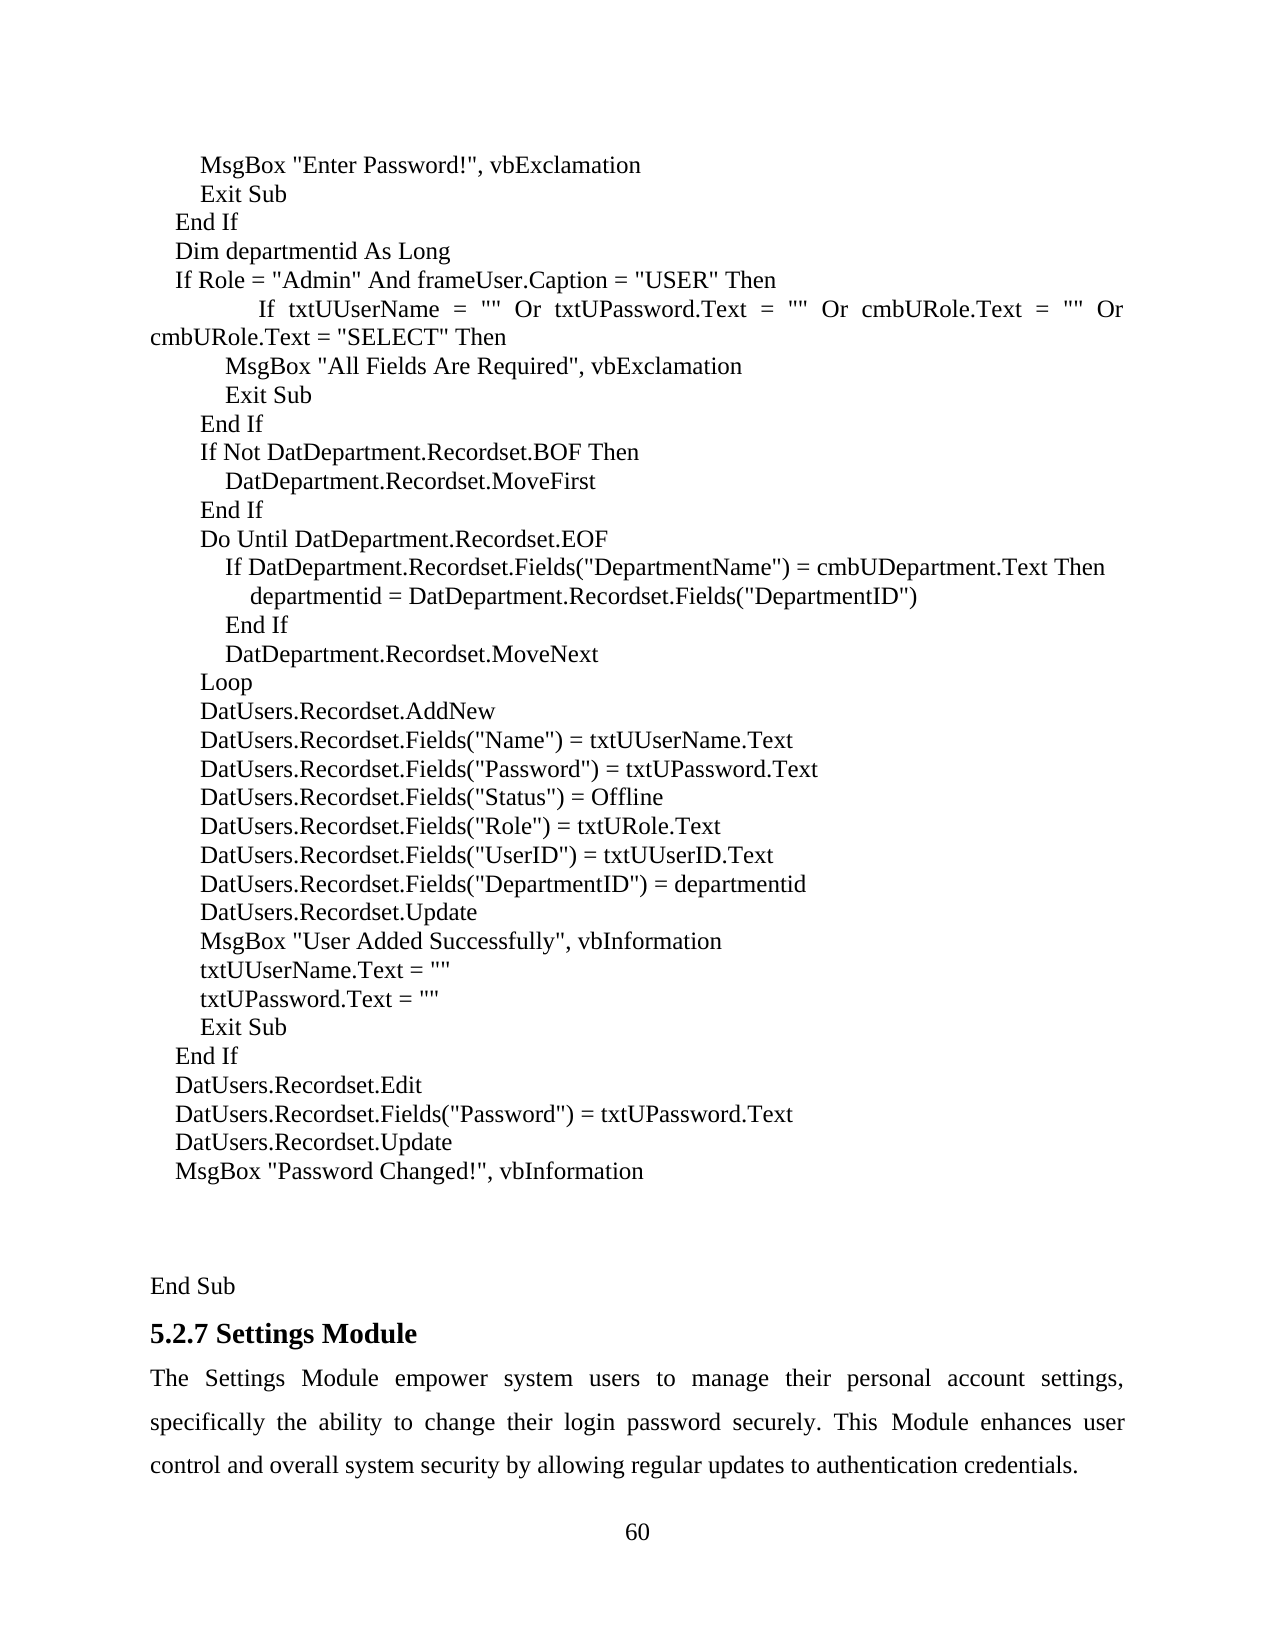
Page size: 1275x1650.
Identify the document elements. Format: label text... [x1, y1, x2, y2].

text DatUsers.Recordset.Update [150, 1127, 1125, 1156]
text MsgBox "All Fields Are Required", vbExclamation [150, 351, 1125, 380]
text txtUPassword.Text = "" [150, 984, 1125, 1012]
text DatUsers.Recordset.Fields("DepartmentID") = departmentid [150, 869, 1125, 897]
text End If [150, 409, 1125, 437]
text DatDepartment.Recordset.MoveNext [150, 639, 1125, 667]
text MsgBox "User Added Successfully", vbInformation [150, 926, 1125, 955]
text DatUsers.Recordset.Fields("UserID") = txtUUserID.Text [150, 840, 1125, 869]
text DatUsers.Recordset.Fields("Name") = txtUUserName.Text [150, 725, 1125, 754]
text Do Until DatDepartment.Recordset.EOF [150, 524, 1125, 552]
text DatDepartment.Recordset.MoveFirst [150, 466, 1125, 495]
subtitle 5.2.7 Settings Module [150, 1317, 1125, 1350]
text Dim departmentid As Long [150, 236, 1125, 265]
text DatUsers.Recordset.Edit [150, 1070, 1125, 1099]
text End Sub [150, 1271, 1125, 1300]
text If DatDepartment.Recordset.Fields("DepartmentName") = cmbUDepartment.Text Then [150, 552, 1125, 581]
text txtUUserName.Text = "" [150, 955, 1125, 984]
text DatUsers.Recordset.Fields("Role") = txtURole.Text [150, 811, 1125, 840]
text The Settings Module empower system users to manage their personal account settings, specifically the ability to change their login password securely. This Module enhances user control and overall system security by allowing regular updates to authentication credentials. [150, 1363, 1125, 1478]
text DatUsers.Recordset.Fields("Password") = txtUPassword.Text [150, 754, 1125, 782]
text Exit Sub [150, 179, 1125, 207]
text MsgBox "Password Changed!", vbInformation [150, 1156, 1125, 1185]
text End If [150, 495, 1125, 524]
text End If [150, 1041, 1125, 1070]
text DatUsers.Recordset.AddNew [150, 696, 1125, 725]
text End If [150, 610, 1125, 639]
text If Not DatDepartment.Recordset.BOF Then [150, 437, 1125, 466]
text Loop [150, 667, 1125, 696]
text DatUsers.Recordset.Update [150, 897, 1125, 926]
text Exit Sub [150, 380, 1125, 409]
text DatUsers.Recordset.Fields("Status") = Offline [150, 782, 1125, 811]
text If txtUUserName = "" Or txtUPassword.Text = "" Or cmbURole.Text = "" Or cmbURole.Text = "SELECT" Then [150, 294, 1125, 351]
text departmentid = DatDepartment.Recordset.Fields("DepartmentID") [150, 581, 1125, 610]
text MsgBox "Enter Password!", vbExclamation [150, 150, 1125, 179]
text If Role = "Admin" And frameUser.Caption = "USER" Then [150, 265, 1125, 294]
text End If [150, 207, 1125, 236]
text Exit Sub [150, 1012, 1125, 1041]
text DatUsers.Recordset.Fields("Password") = txtUPassword.Text [150, 1099, 1125, 1127]
